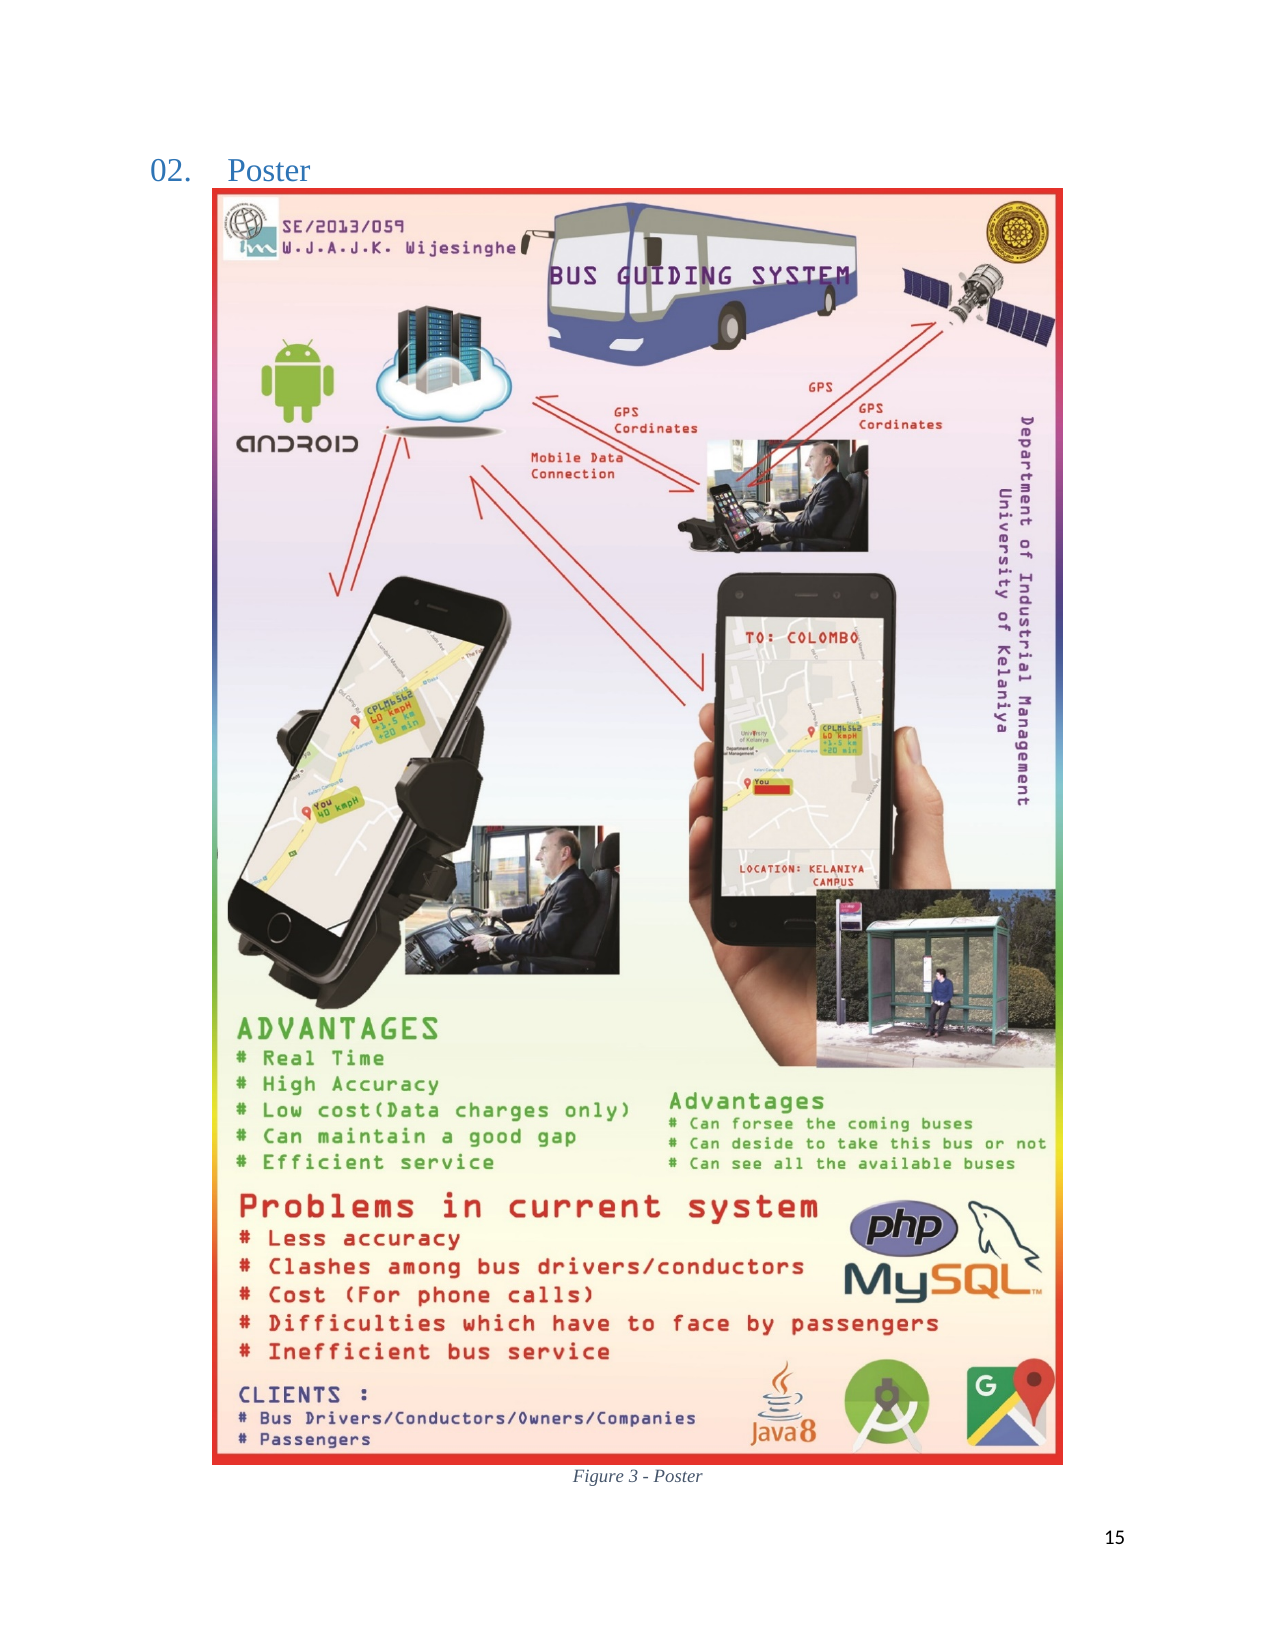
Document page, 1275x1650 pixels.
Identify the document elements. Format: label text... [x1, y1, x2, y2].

subtitle Poster [150, 150, 1125, 188]
picture [212, 188, 1063, 1465]
text Figure 3 - Poster [150, 1465, 1125, 1486]
